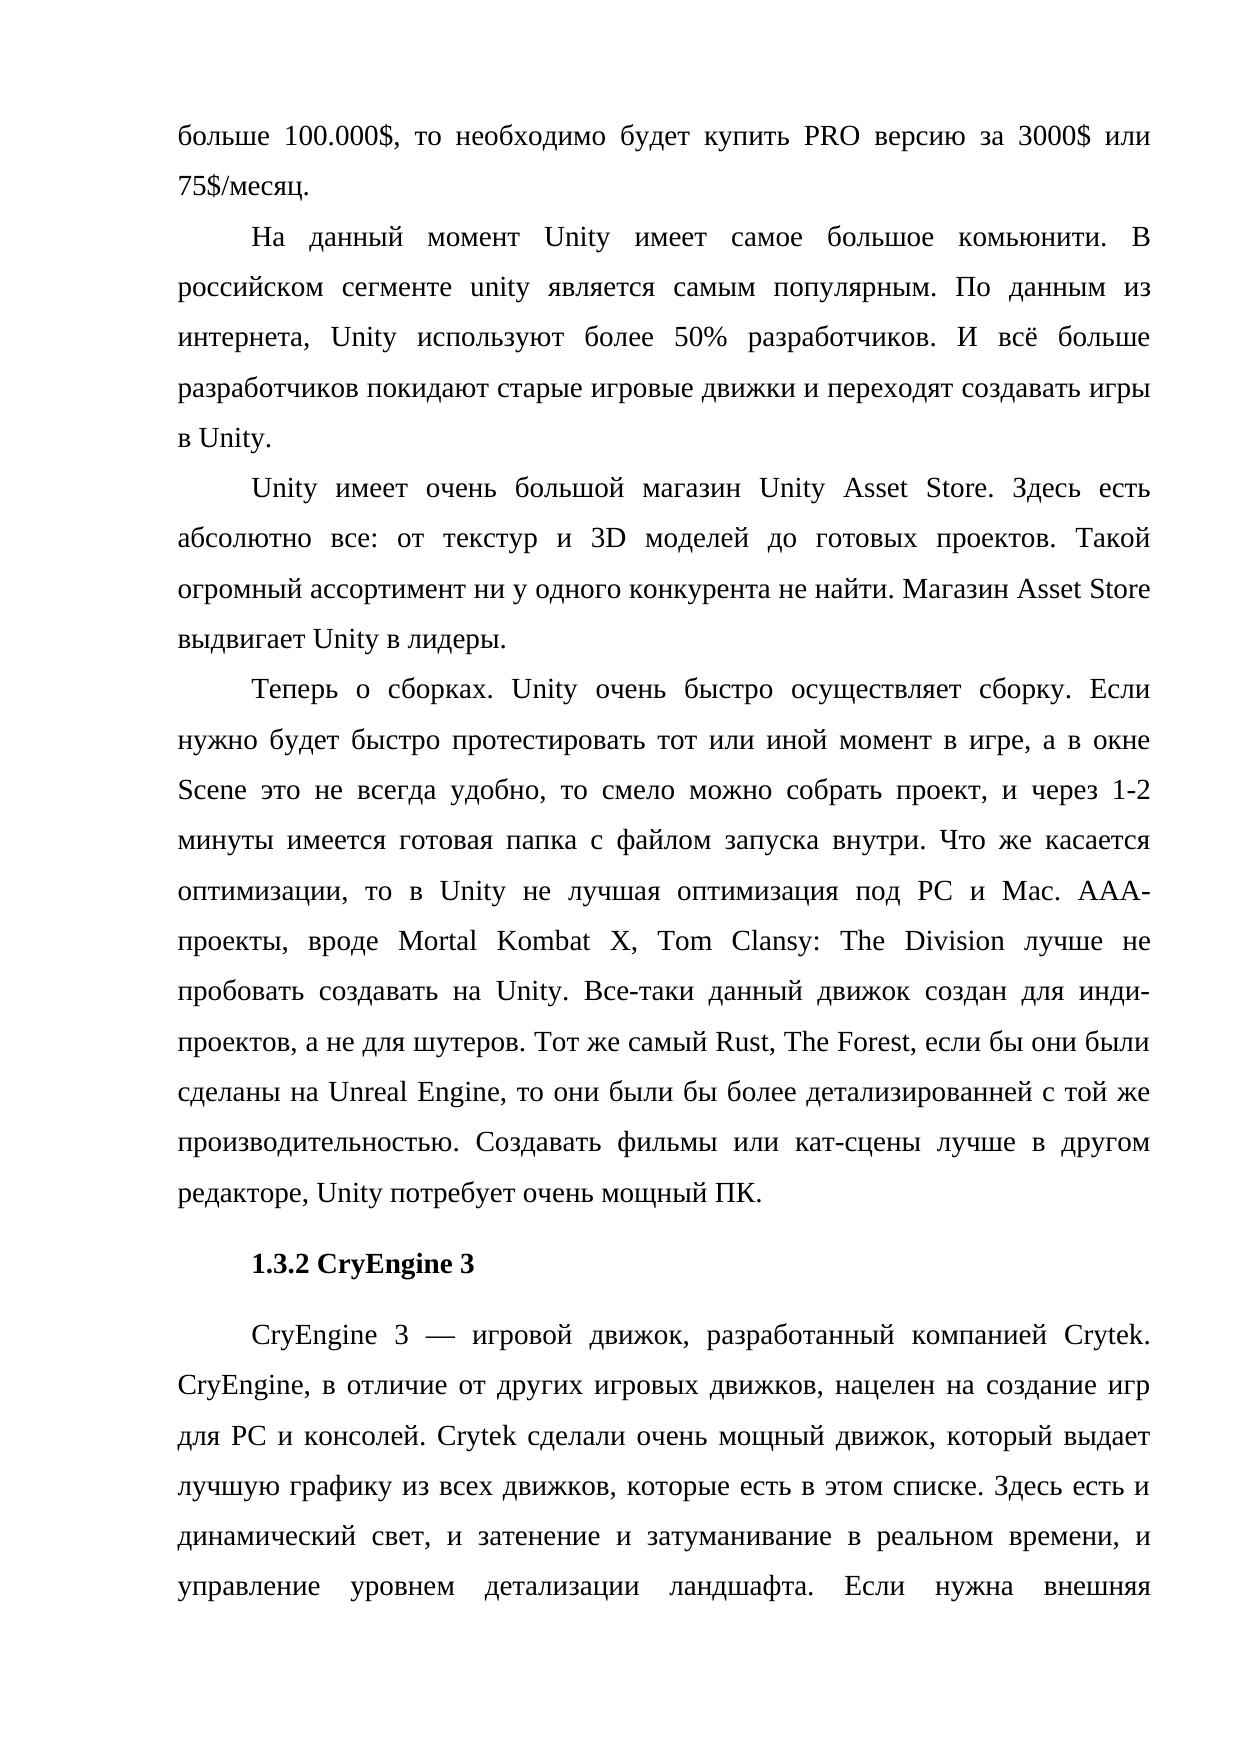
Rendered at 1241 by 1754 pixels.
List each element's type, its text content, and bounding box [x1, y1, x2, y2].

text Unity имеет очень большой магазин Unity Asset Store. Здесь есть абсолютно все: от текстур и 3D моделей до готовых проектов. Такой огромный ассортимент ни у одного конкурента не найти. Магазин Asset Store выдвигает Unity в лидеры. [177, 470, 1152, 655]
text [177, 118, 1152, 202]
text 1.3.2 CryEngine 3 [177, 1246, 1152, 1279]
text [177, 1317, 1152, 1602]
text На данный момент Unity имеет самое большое комьюнити. В российском сегменте unity является самым популярным. По данным из интернета, Unity используют более 50% разработчиков. И всё больше разработчиков покидают старые игровые движки и переходят создавать игры в Unity. [177, 219, 1152, 453]
text Теперь о сборках. Unity очень быстро осуществляет сборку. Если нужно будет быстро протестировать тот или иной момент в игре, а в окне Scene это не всегда удобно, то смело можно собрать проект, и через 1-2 минуты имеется готовая папка с файлом запуска внутри. Что же касается оптимизации, то в Unity не лучшая оптимизация под PC и Mac. ААА-проекты, вроде Mortal Kombat X, Tom Clansy: The Division лучше не пробовать создавать на Unity. Все-таки данный движок создан для инди-проектов, а не для шутеров. Тот же самый Rust, The Forest, если бы они были сделаны на Unreal Engine, то они были бы более детализированней с той же производительностью. Создавать фильмы или кат-сцены лучше в другом редакторе, Unity потребует очень мощный ПК. [177, 672, 1152, 1208]
